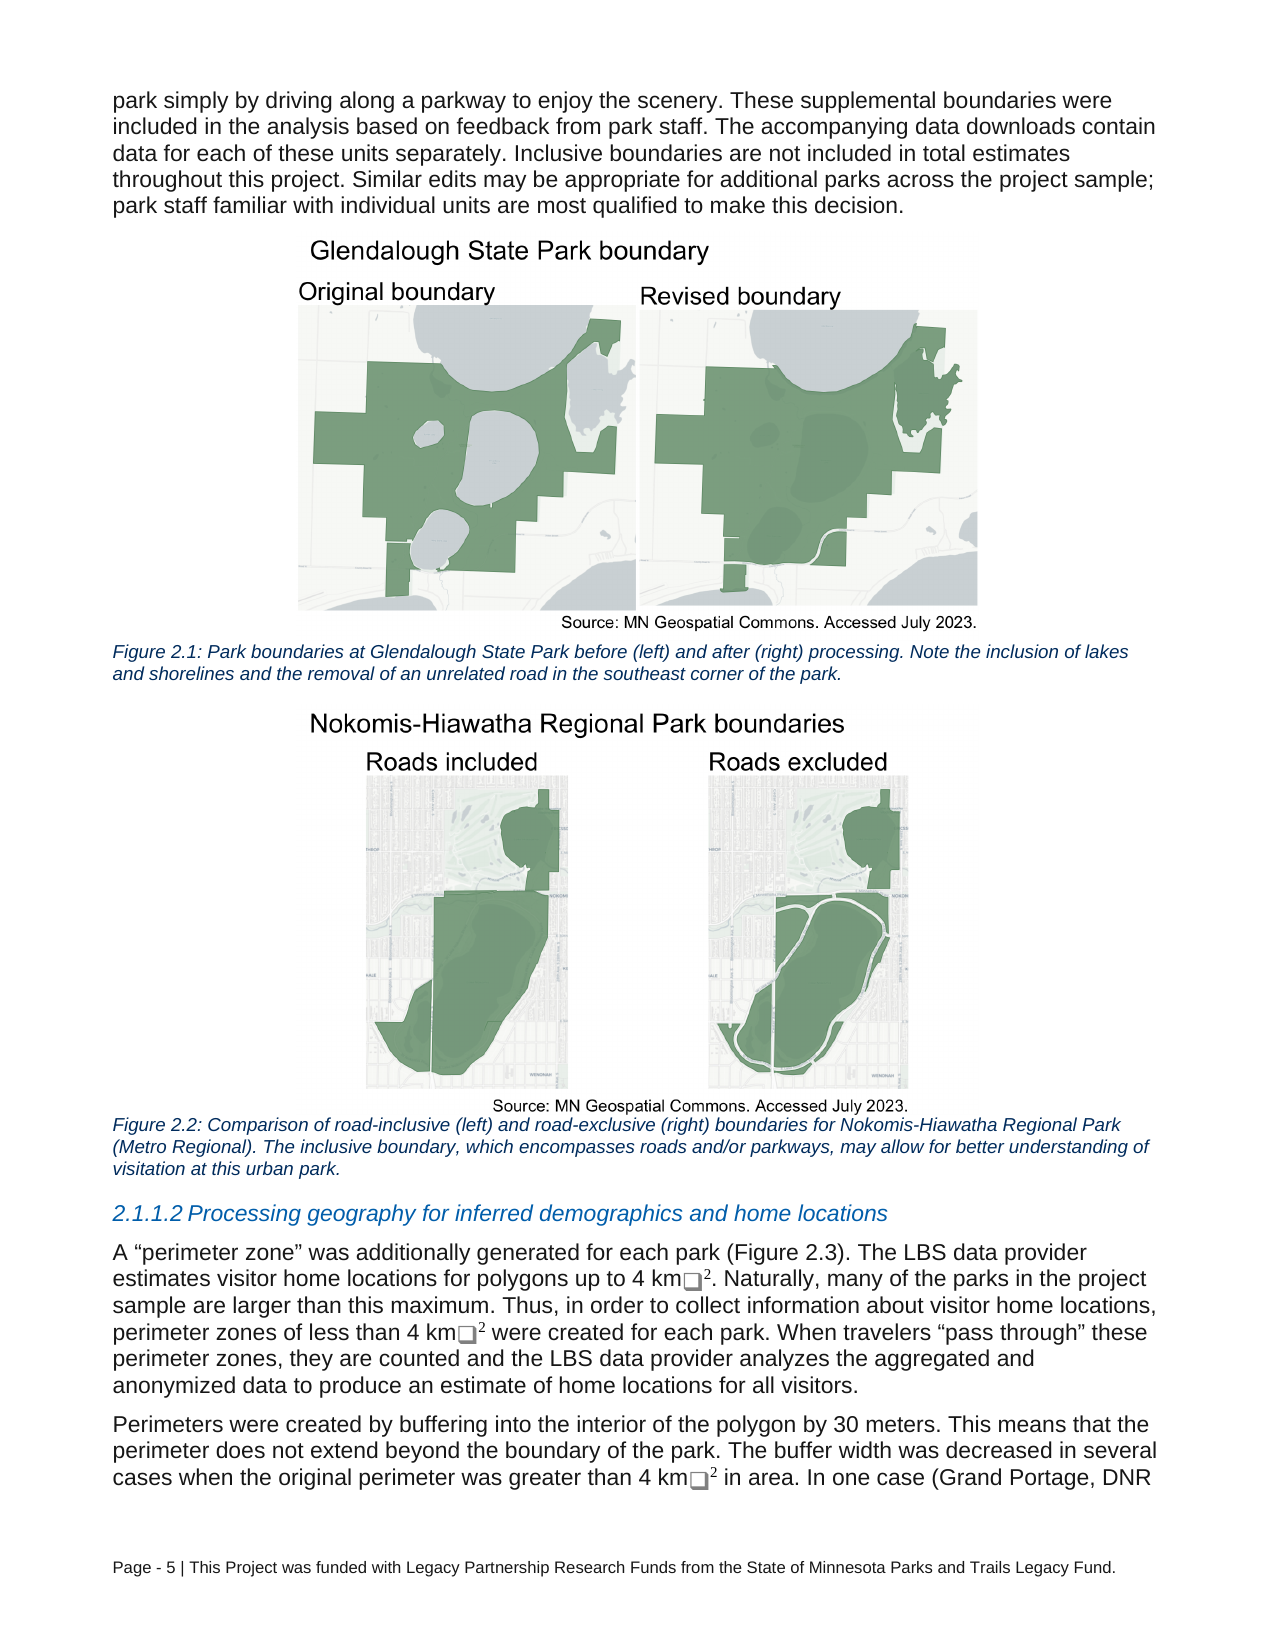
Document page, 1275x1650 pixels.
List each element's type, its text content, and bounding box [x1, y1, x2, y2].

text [112, 1411, 1162, 1490]
text A “perimeter zone” was additionally generated for each park (Figure 2.3). The LBS data provider estimates visitor home locations for polygons up to 4 km. Naturally, many of the parks in the project sample are larger than this maximum. Thus, in order to collect information about visitor home locations, perimeter zones of less than 4 km were created for each park. When travelers “pass through” these perimeter zones, they are counted and the LBS data provider analyzes the aggregated and anonymized data to produce an estimate of home locations for all visitors. [112, 1238, 1162, 1398]
subtitle 2.1.1.2 Processing geography for inferred demographics and home locations [112, 1200, 1162, 1226]
picture [296, 231, 979, 641]
picture [296, 704, 979, 1115]
text Figure 2.1: Park boundaries at Glendalough State Park before (left) and after (right) processing. Note the inclusion of lakes and shorelines and the removal of an unrelated road in the southeast corner of the park. [112, 641, 1162, 684]
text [112, 87, 1162, 219]
text Figure 2.2: Comparison of road-inclusive (left) and road-exclusive (right) boundaries for Nokomis-Hiawatha Regional Park (Metro Regional). The inclusive boundary, which encompasses roads and/or parkways, may allow for better understanding of visitation at this urban park. [112, 1114, 1162, 1179]
